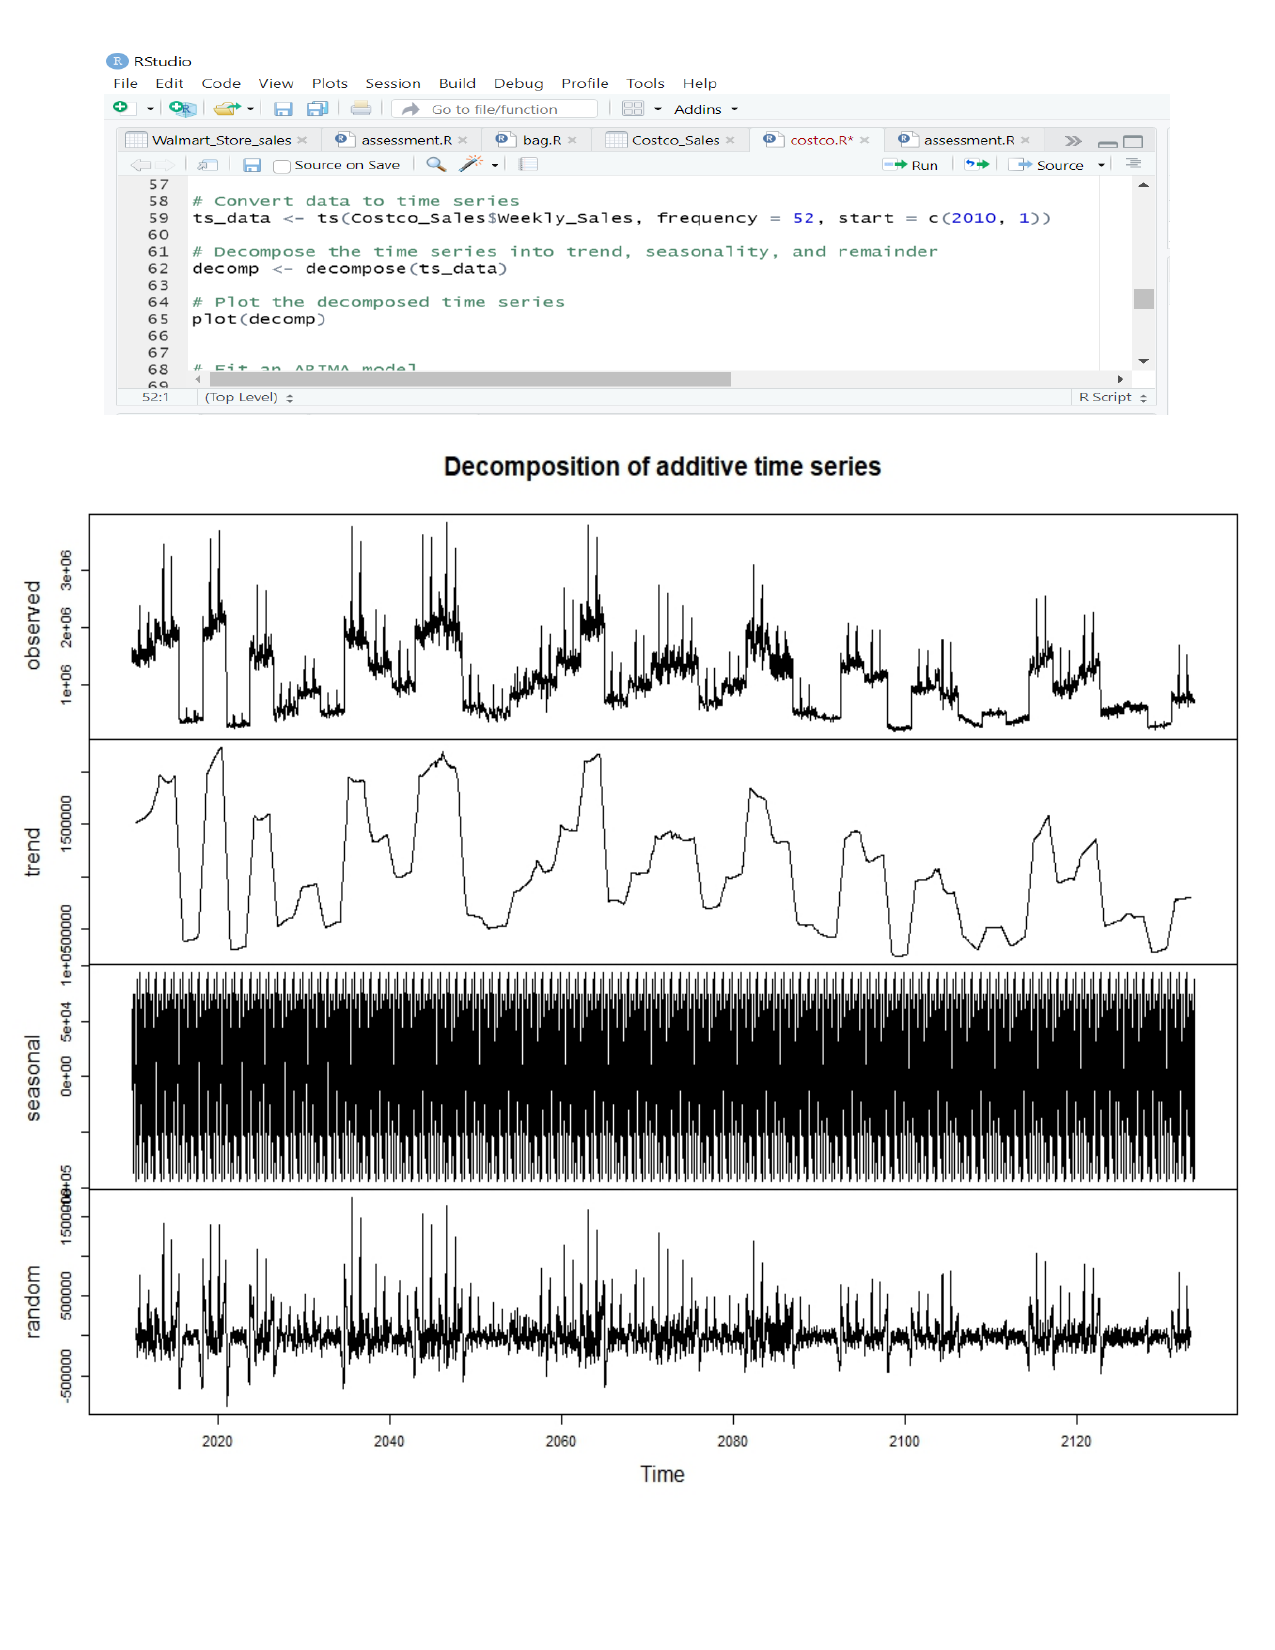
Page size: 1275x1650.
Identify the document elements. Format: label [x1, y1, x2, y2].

picture [8, 428, 1271, 1519]
picture [104, 52, 1170, 415]
